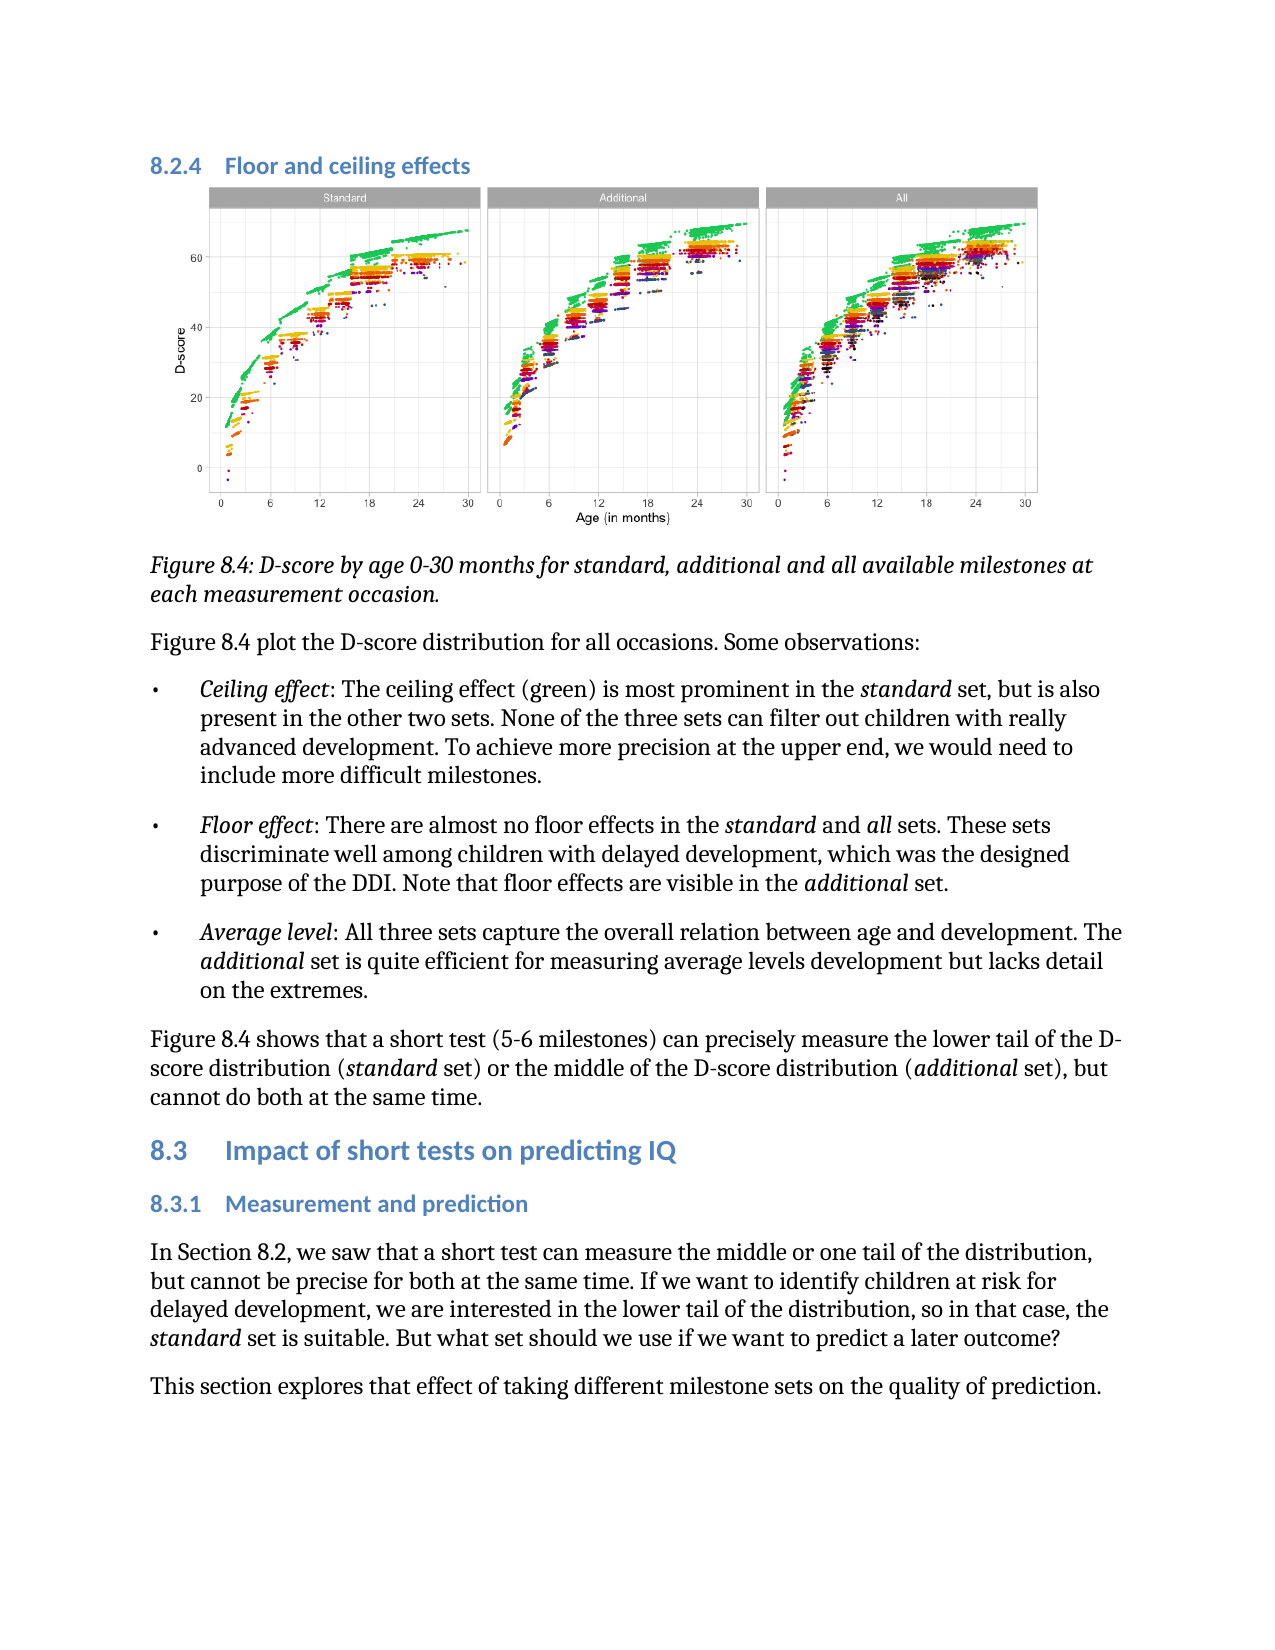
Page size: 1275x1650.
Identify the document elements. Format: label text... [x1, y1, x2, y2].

text Figure 8.4 plot the D-score distribution for all occasions. Some observations: [150, 628, 1125, 656]
subtitle 8.3 Impact of short tests on predicting IQ [150, 1132, 1125, 1168]
list Floor effect: There are almost no floor effects in the standard and all sets. These sets discriminate well among children with delayed development, which was the designed purpose of the DDI. Note that floor effects are visible in the additional set. [150, 811, 1125, 897]
picture [168, 180, 1044, 531]
text In Section 8.2, we saw that a short test can measure the middle or one tail of the distribution, but cannot be precise for both at the same time. If we want to identify children at risk for delayed development, we are interested in the lower tail of the distribution, so in that case, the standard set is suitable. But what set should we use if we want to predict a later outcome? [150, 1238, 1125, 1353]
subtitle 8.3.1 Measurement and prediction [150, 1189, 1125, 1219]
text This section explores that effect of taking different milestone sets on the quality of prediction. [150, 1372, 1125, 1400]
text Figure 8.4 shows that a short test (5-6 milestones) can precisely measure the lower tail of the D-score distribution (standard set) or the middle of the D-score distribution (additional set), but cannot do both at the same time. [150, 1025, 1125, 1111]
list Ceiling effect: The ceiling effect (green) is most prominent in the standard set, but is also present in the other two sets. None of the three sets can filter out children with really advanced development. To achieve more precision at the upper end, we would need to include more difficult milestones. [150, 675, 1125, 790]
subtitle 8.2.4 Floor and ceiling effects [150, 150, 1125, 181]
list Average level: All three sets capture the overall relation between age and development. The additional set is quite efficient for measuring average levels development but lacks detail on the extremes. [150, 918, 1125, 1004]
text Figure 8.4: D-score by age 0-30 months for standard, additional and all available milestones at each measurement occasion. [150, 551, 1125, 609]
